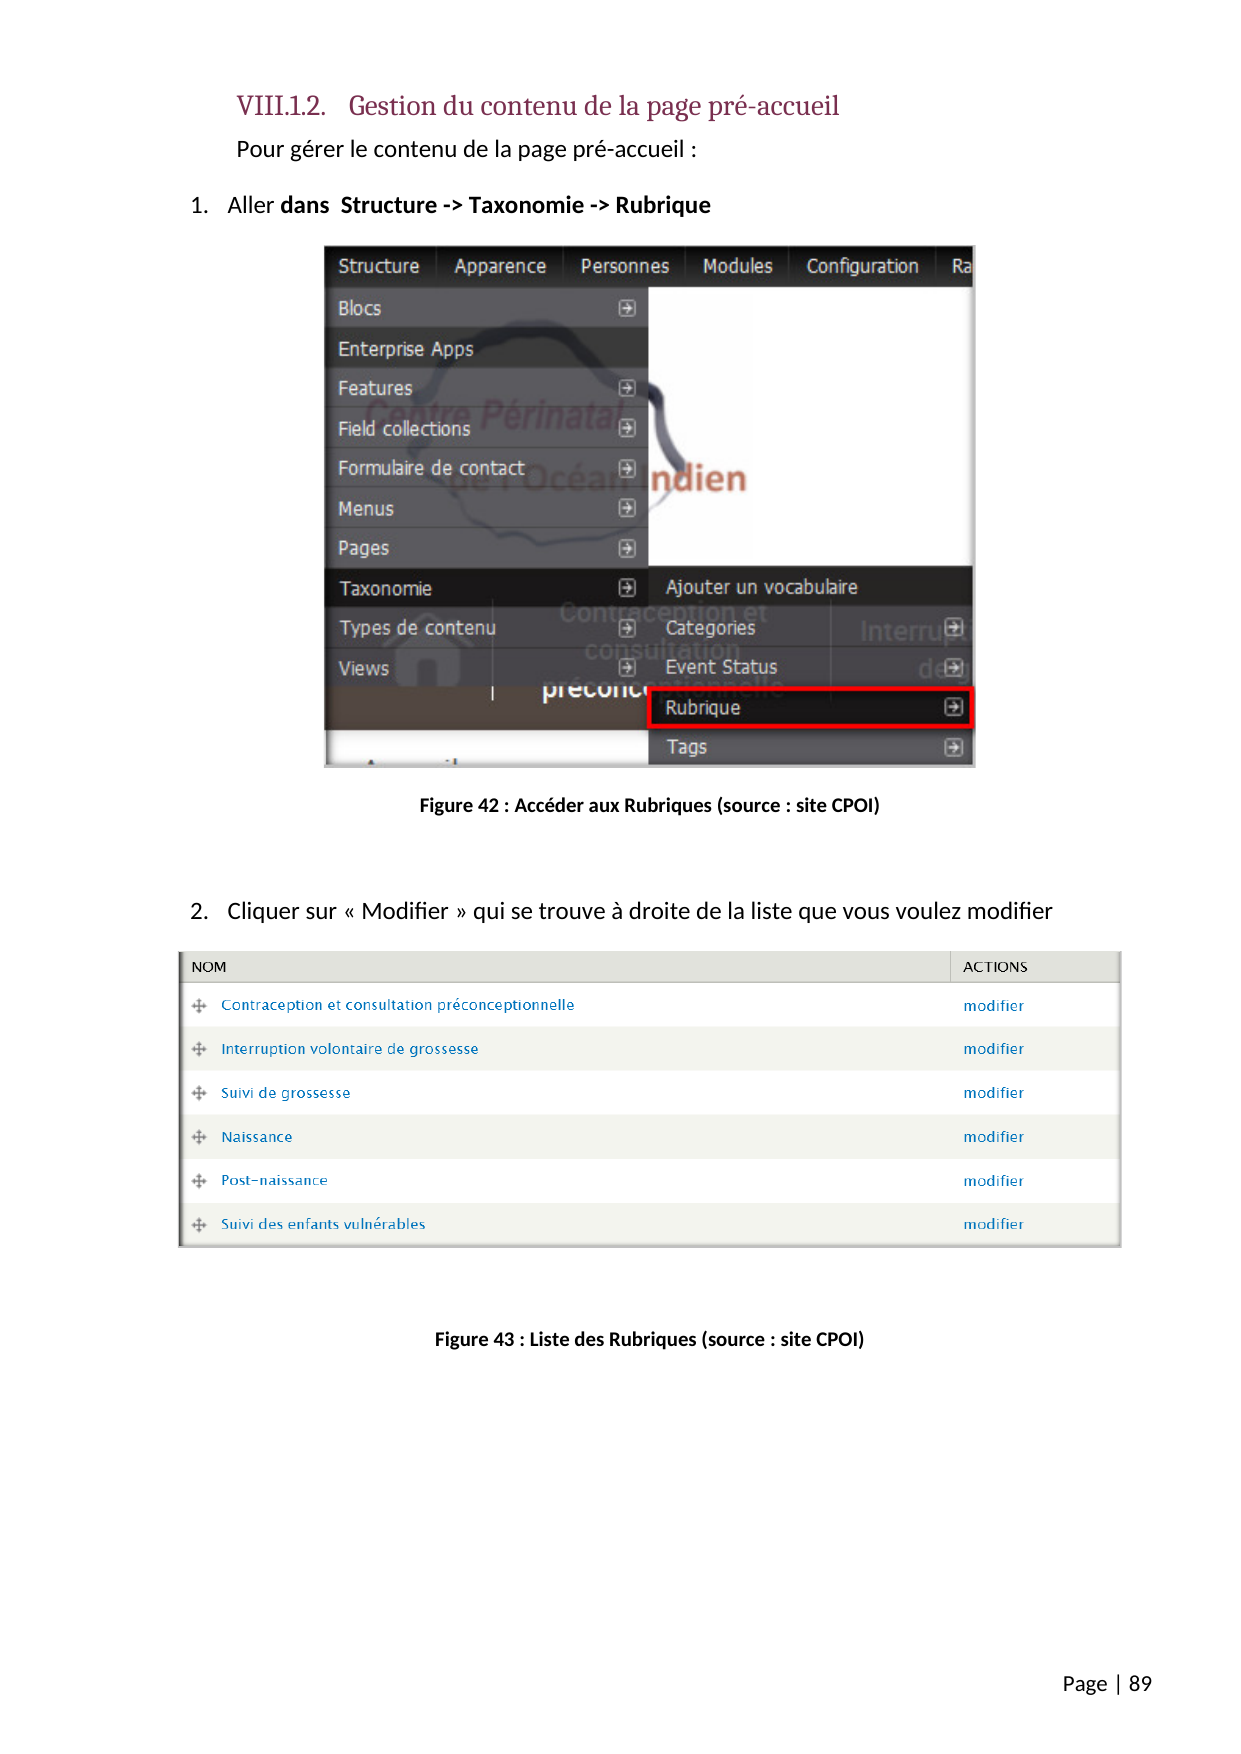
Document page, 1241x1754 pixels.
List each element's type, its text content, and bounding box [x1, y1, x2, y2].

picture [177, 951, 1122, 1248]
text Pour gérer le contenu de la page pré-accueil : [148, 133, 1152, 164]
list Cliquer sur « Modifier » qui se trouve à droite de la liste que vous voulez modifier [190, 895, 1152, 926]
picture [323, 245, 976, 768]
subtitle Gestion du contenu de la page pré-accueil [236, 89, 1152, 122]
list Aller dans Structure -> Taxonomie -> Rubrique [190, 189, 1152, 220]
